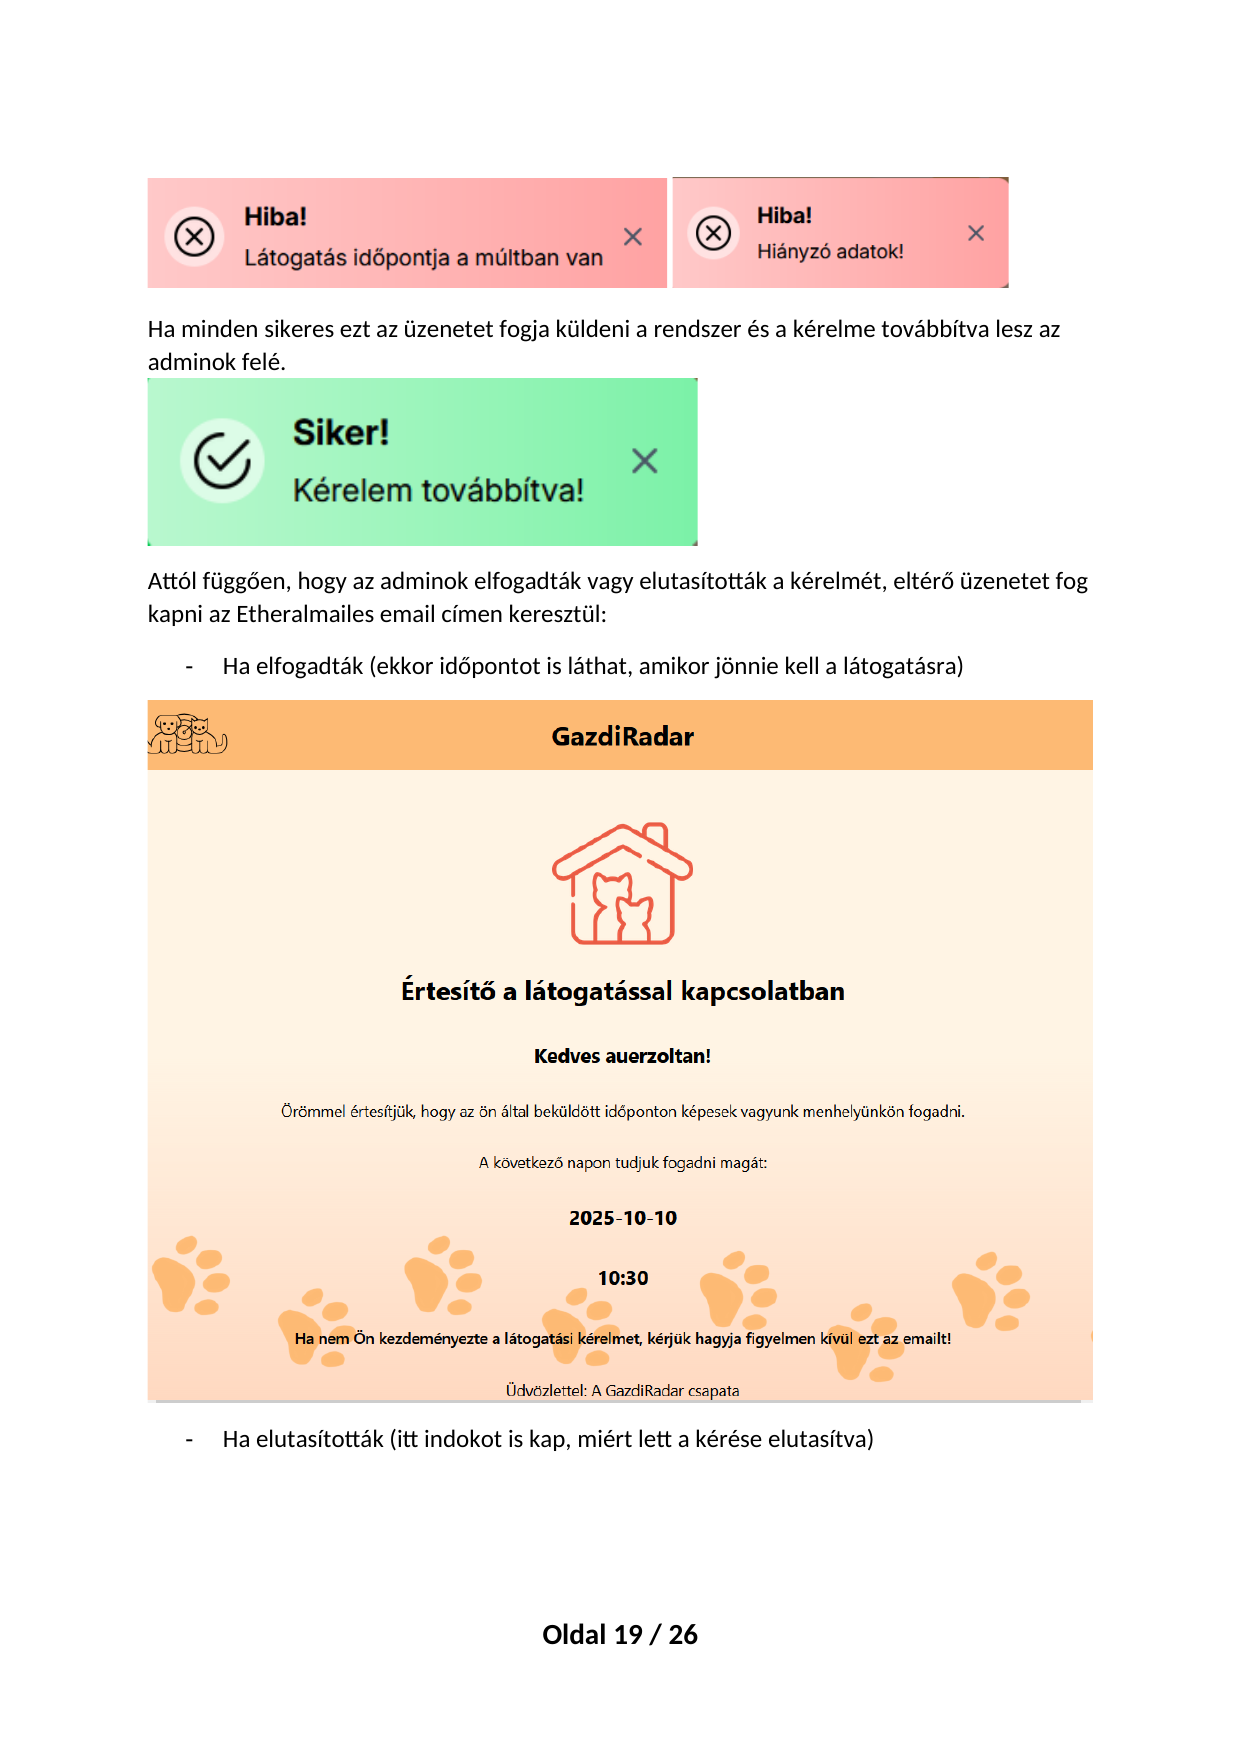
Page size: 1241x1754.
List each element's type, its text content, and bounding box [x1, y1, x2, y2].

picture [147, 178, 668, 288]
list Ha elutasították (itt indokot is kap, miért lett a kérése elutasítva) [185, 1421, 1092, 1455]
picture [672, 177, 1009, 288]
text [148, 148, 1092, 294]
picture [147, 700, 1093, 1403]
list Ha elfogadták (ekkor időpontot is láthat, amikor jönnie kell a látogatásra) [185, 647, 1092, 681]
text Attól függően, hogy az adminok elfogadták vagy elutasították a kérelmét, eltérő üzenetet fog kapni az Etheralmailes email címen keresztül: [148, 565, 1092, 628]
picture [147, 378, 698, 546]
